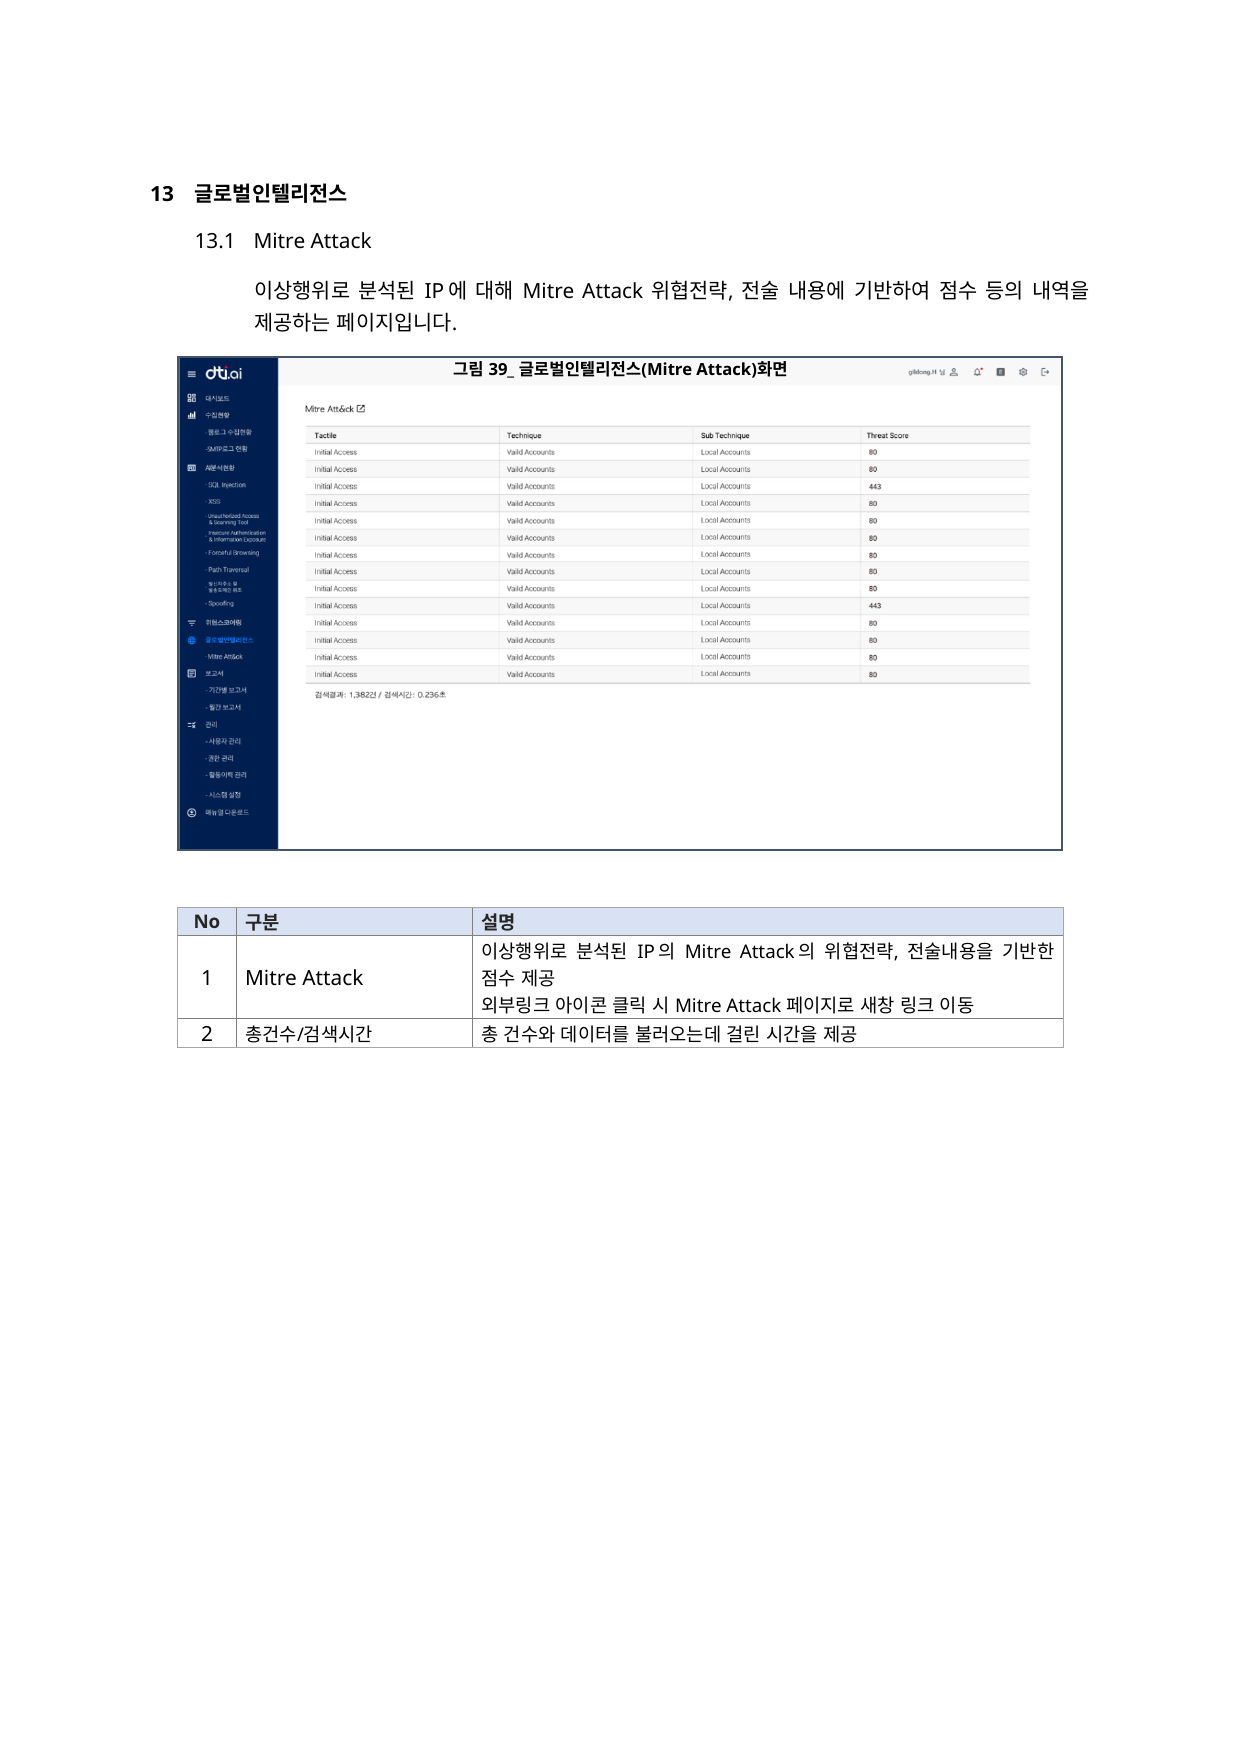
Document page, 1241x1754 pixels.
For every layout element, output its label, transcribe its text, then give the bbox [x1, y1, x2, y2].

table_cell Mitre Attack [237, 936, 472, 1018]
subtitle 글로벌인텔리전스 [150, 177, 1090, 207]
subtitle Mitre Attack [194, 227, 1090, 255]
table_header No [178, 908, 236, 935]
table_cell 총 건수와 데이터를 불러오는데 걸린 시간을 제공 [473, 1019, 1063, 1047]
table_cell 총건수/검색시간 [237, 1019, 472, 1047]
table_header 설명 [473, 908, 1063, 935]
table_cell 1 [178, 936, 236, 1018]
table_header 구분 [237, 908, 472, 935]
text 이상행위로 분석된 IP에 대해 Mitre Attack 위협전략, 전술 내용에 기반하여 점수 등의 내역을 제공하는 페이지입니다. [254, 274, 1090, 337]
picture [179, 358, 1061, 849]
table_cell 이상행위로 분석된 IP의 Mitre Attack의 위협전략, 전술내용을 기반한 점수 제공 외부링크 아이콘 클릭 시 Mitre Attack 페이지로 새창 링크 이동 [473, 936, 1063, 1018]
table_cell 2 [178, 1019, 236, 1047]
